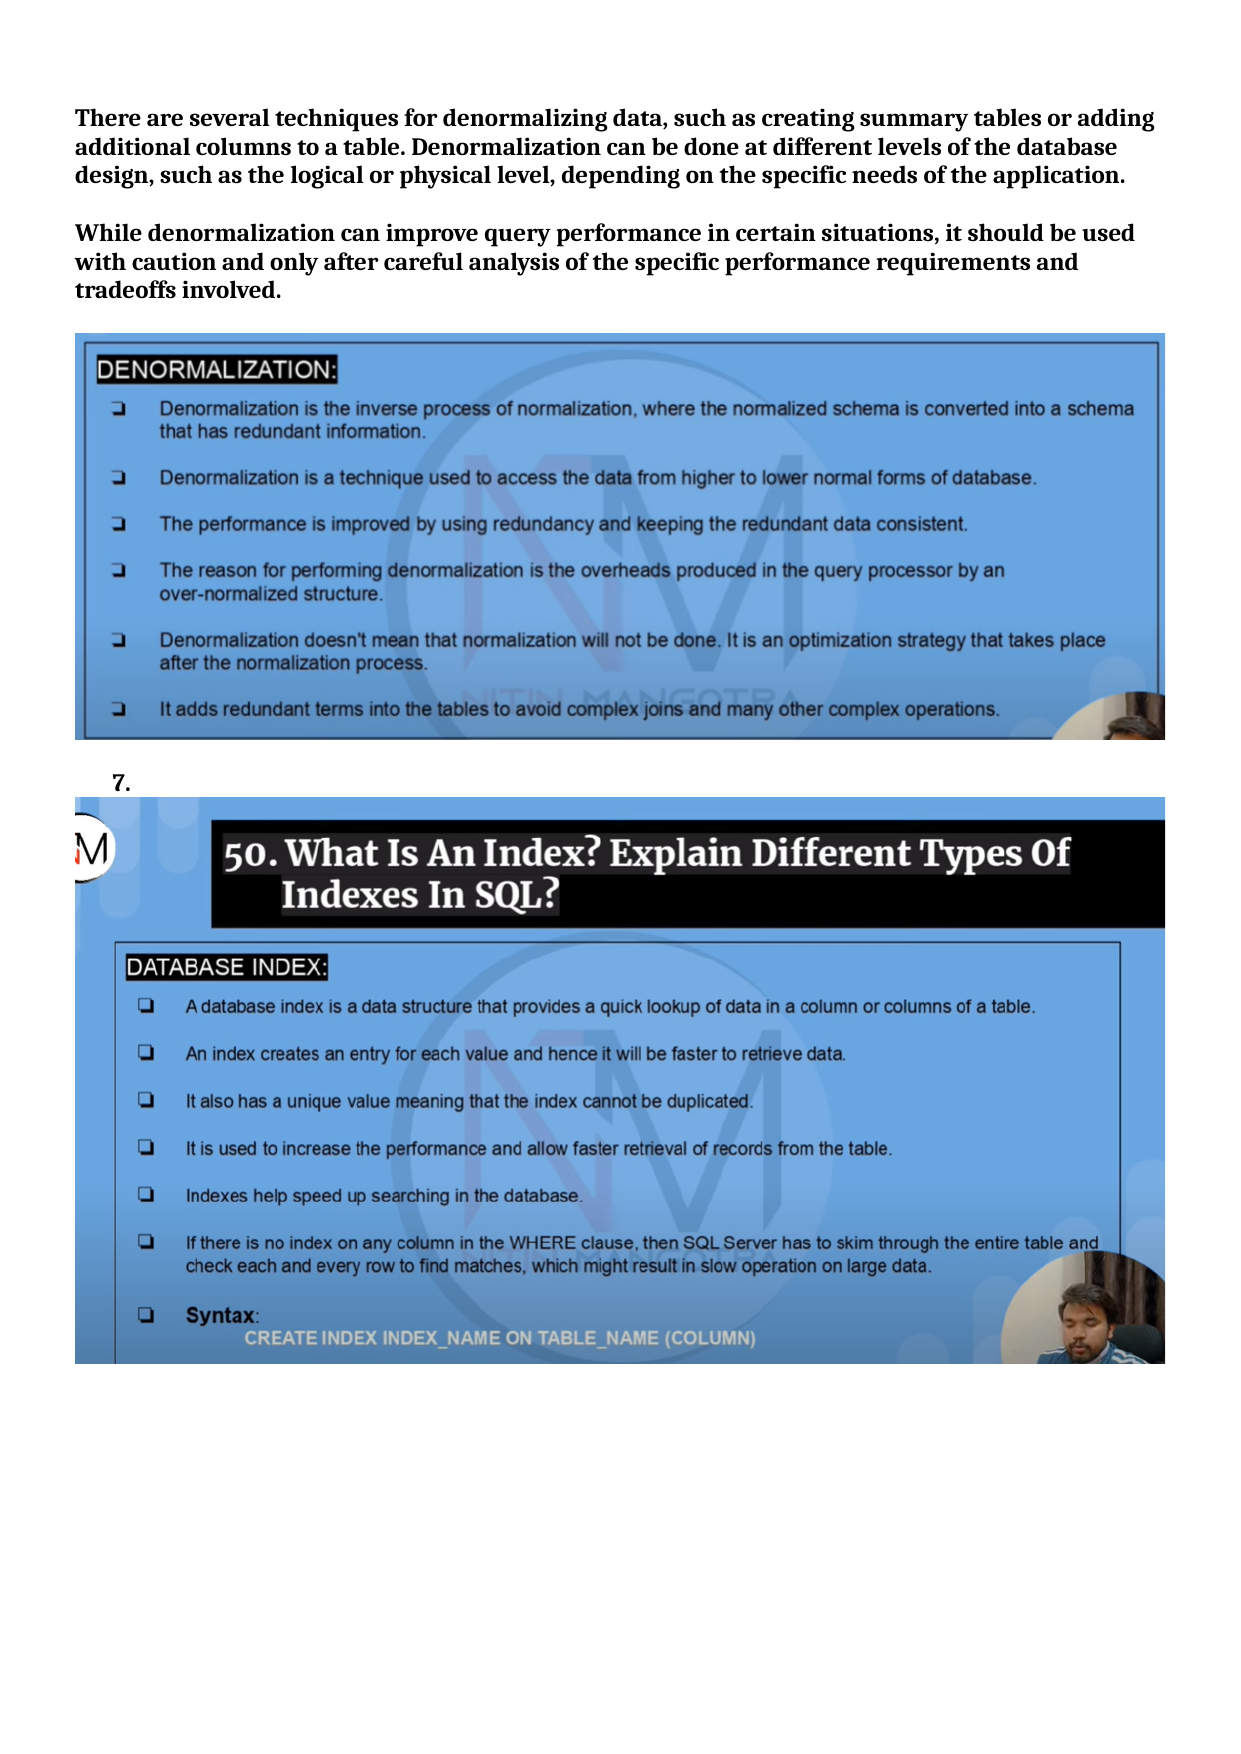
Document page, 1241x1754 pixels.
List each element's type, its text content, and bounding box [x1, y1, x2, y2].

picture [75, 333, 1166, 740]
text There are several techniques for denormalizing data, such as creating summary tables or adding additional columns to a table. Denormalization can be done at different levels of the database design, such as the logical or physical level, depending on the specific needs of the application. [75, 104, 1165, 190]
text While denormalization can improve query performance in certain situations, it should be used with caution and only after careful analysis of the specific performance requirements and tradeoffs involved. [75, 219, 1165, 305]
picture [75, 797, 1166, 1364]
